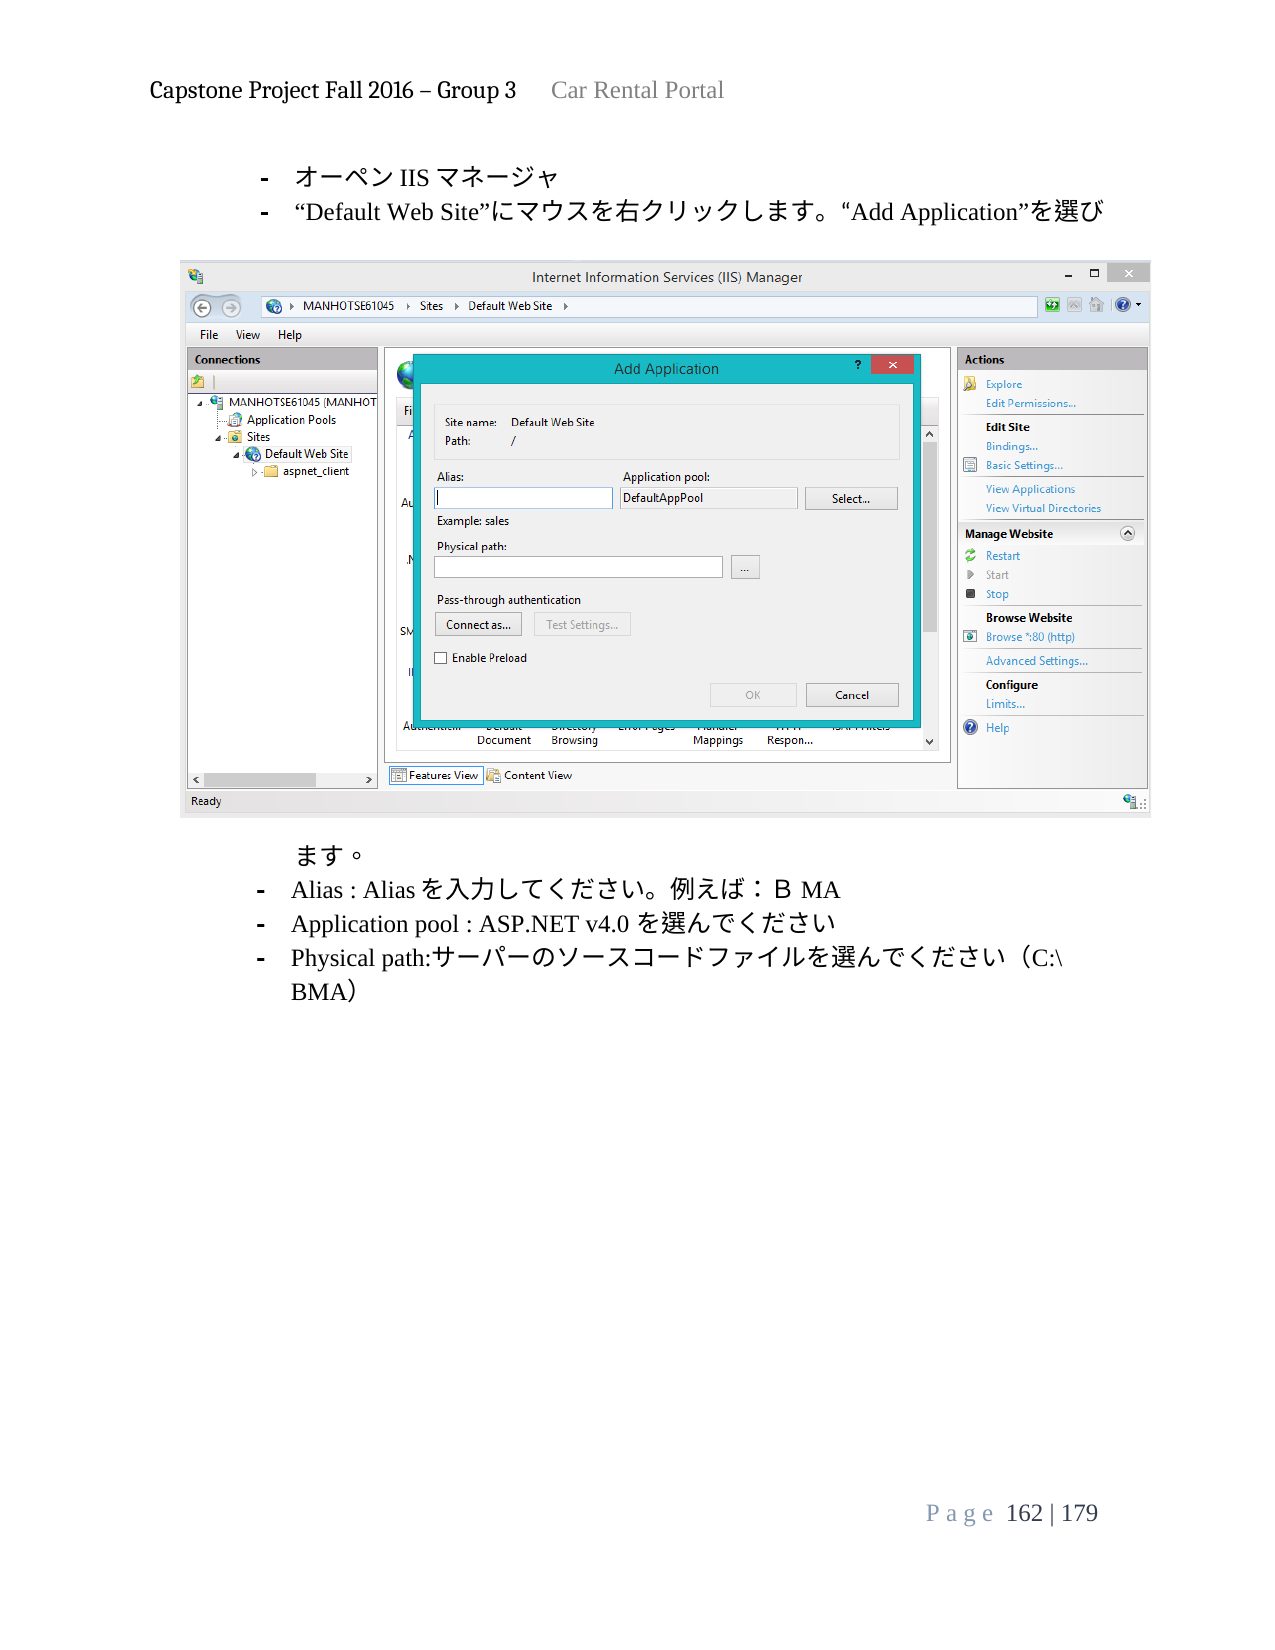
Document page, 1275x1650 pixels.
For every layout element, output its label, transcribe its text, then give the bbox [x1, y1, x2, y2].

list Physical path:サーパーのソースコードファイルを選んでください（C:\BMA） [253, 942, 1125, 1007]
list Alias : Aliasを入力してください。例えば：ＢMA [253, 874, 1125, 906]
list “Default Web Site”にマウスを右クリックします。“Add Application”を選びます。 [257, 196, 1125, 260]
picture [179, 260, 1150, 817]
list オーペンIISマネージャ [257, 162, 1125, 194]
list Application pool : ASP.NET v4.0 を選んでください [253, 908, 1125, 940]
list “Default Web Site”にマウスを右クリックします。“Add Application”を選びます。 [257, 817, 1125, 871]
